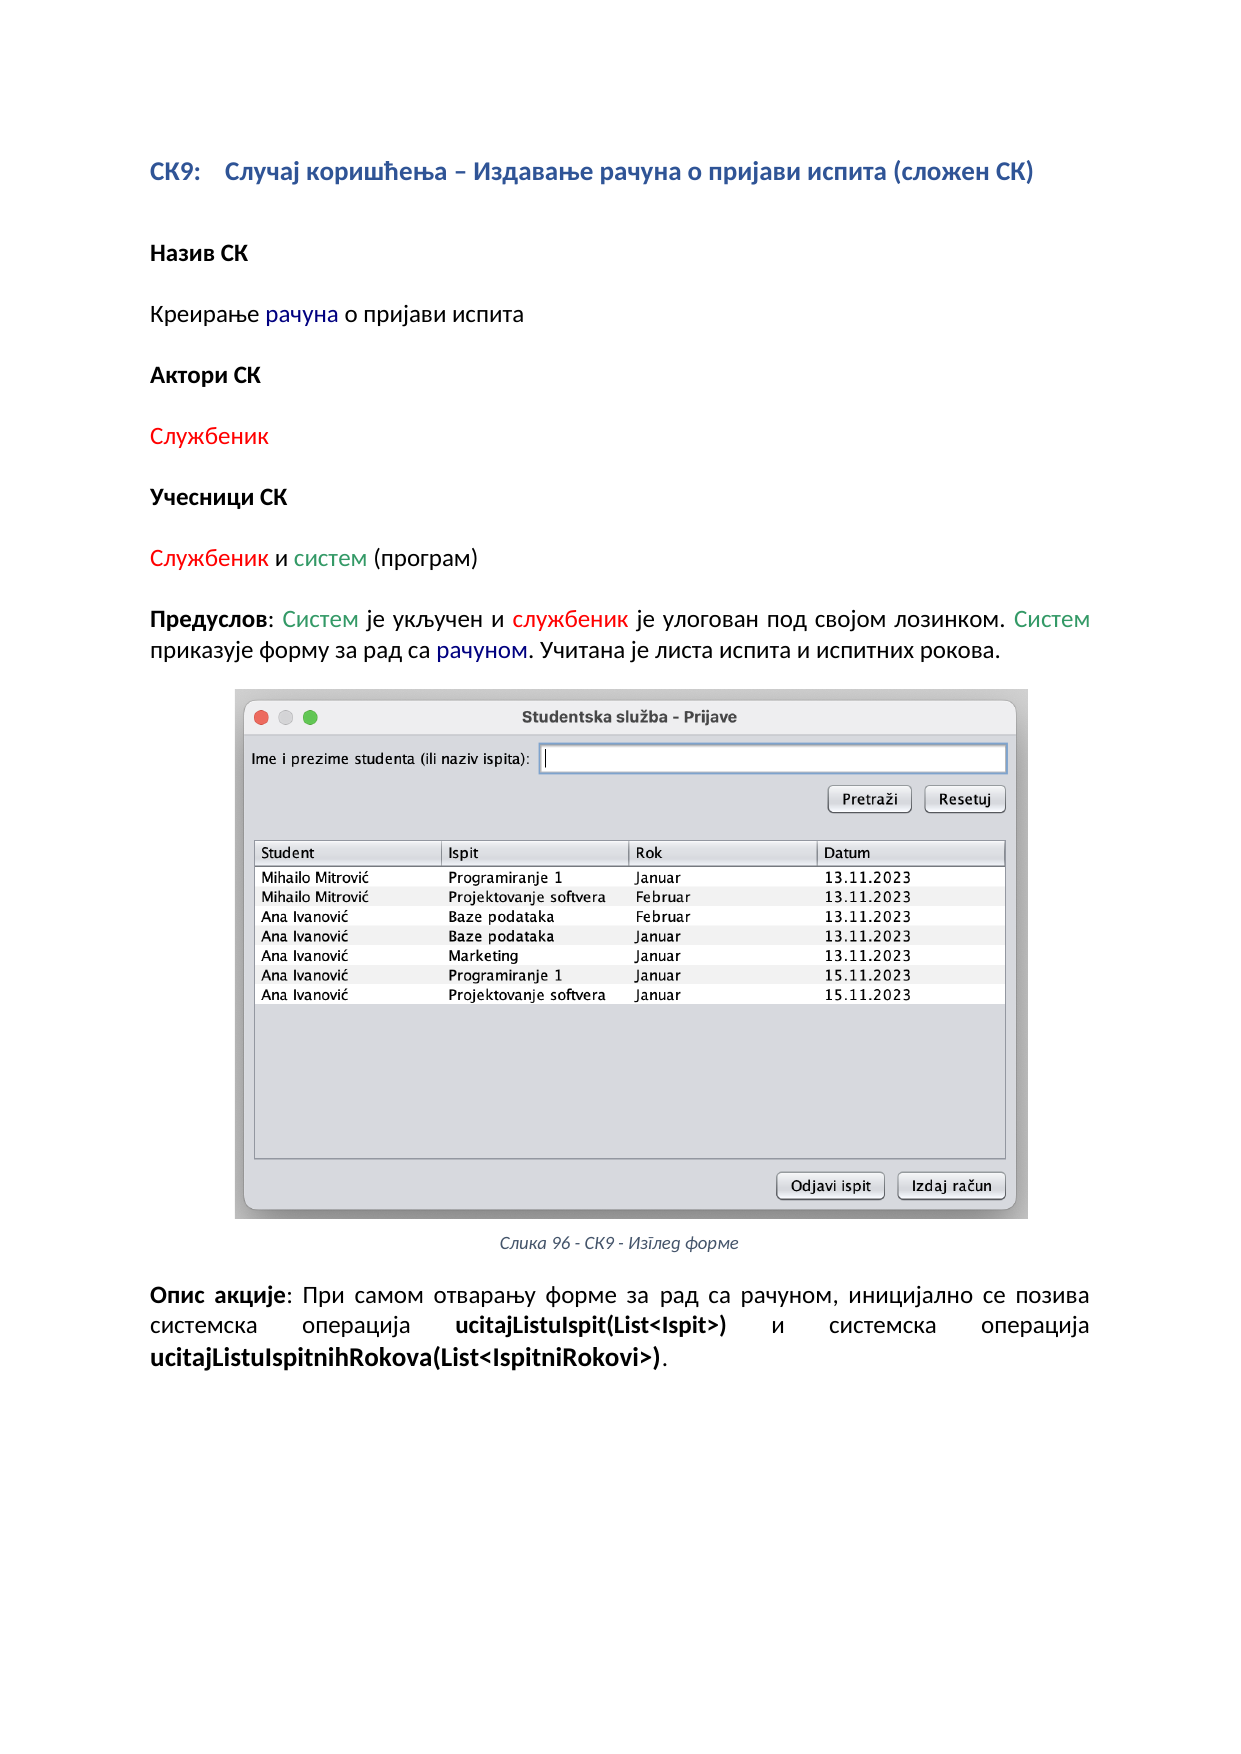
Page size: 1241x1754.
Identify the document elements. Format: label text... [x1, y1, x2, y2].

text Опис акције: При самом отварању форме за рад са рачуном, иницијално се позива системска операција ucitajListuIspit(List<Ispit>) и системска операција ucitajListuIspitnihRokova(List<IspitniRokovi>). [150, 1279, 1090, 1373]
picture [234, 689, 1028, 1219]
text Предуслов: Систем је укључен и службеник je улогован под својом лозинком. Систем приказује форму за рад са рачуном. Учитана је листа испита и испитних рокова. [150, 603, 1090, 664]
subtitle Случај коришћења – Издавање рачуна о пријави испита (сложен СК) [150, 154, 1090, 187]
subtitle Слика 96 - СК9 - Изглед форме [150, 1231, 1090, 1254]
text Учесници СК [150, 481, 1090, 512]
text Службеник [150, 420, 1090, 451]
text Службеник и систем (програм) [150, 542, 1090, 573]
text Актори СК [150, 359, 1090, 390]
text Креирање рачуна о пријави испита [150, 298, 1090, 329]
text Назив СК [150, 237, 1090, 268]
